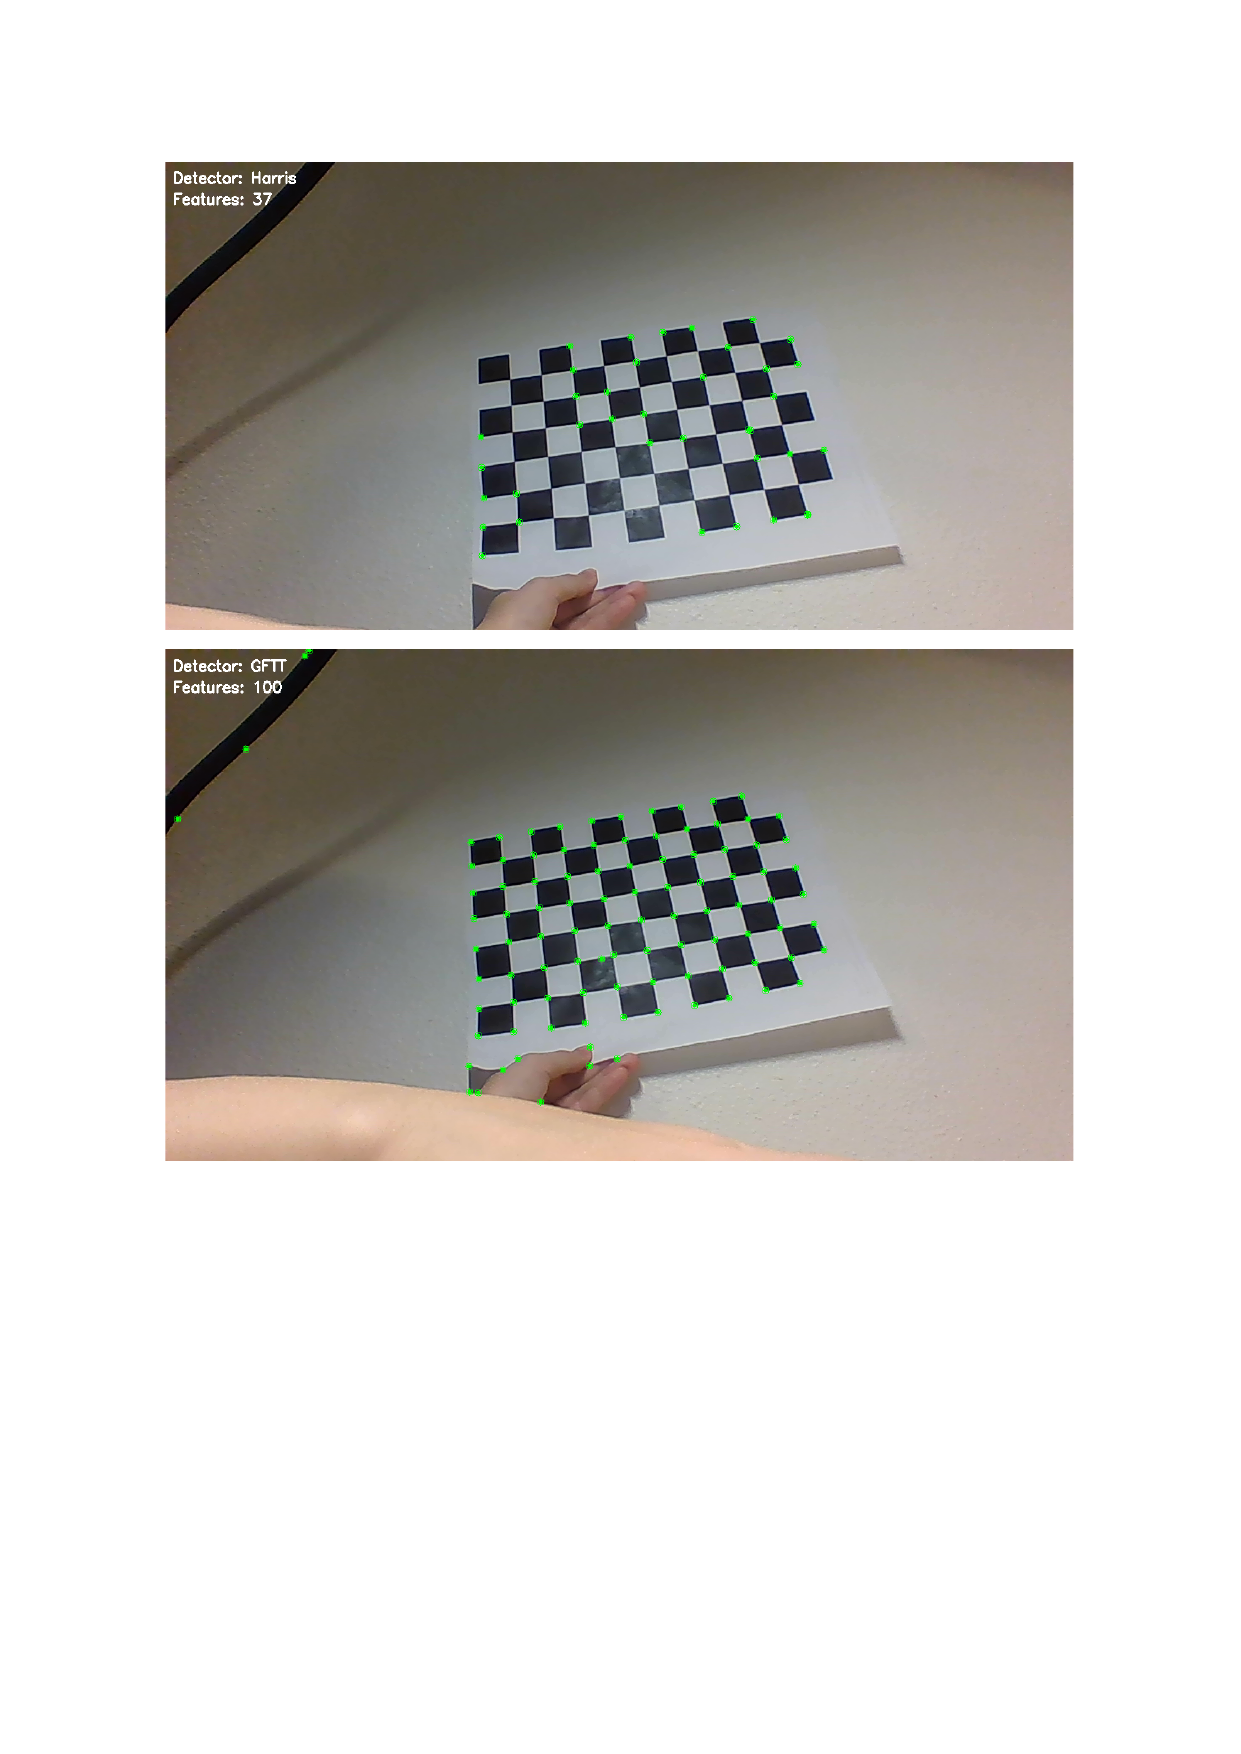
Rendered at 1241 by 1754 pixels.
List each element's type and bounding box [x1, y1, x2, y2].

picture [165, 649, 1074, 1161]
picture [165, 162, 1074, 630]
